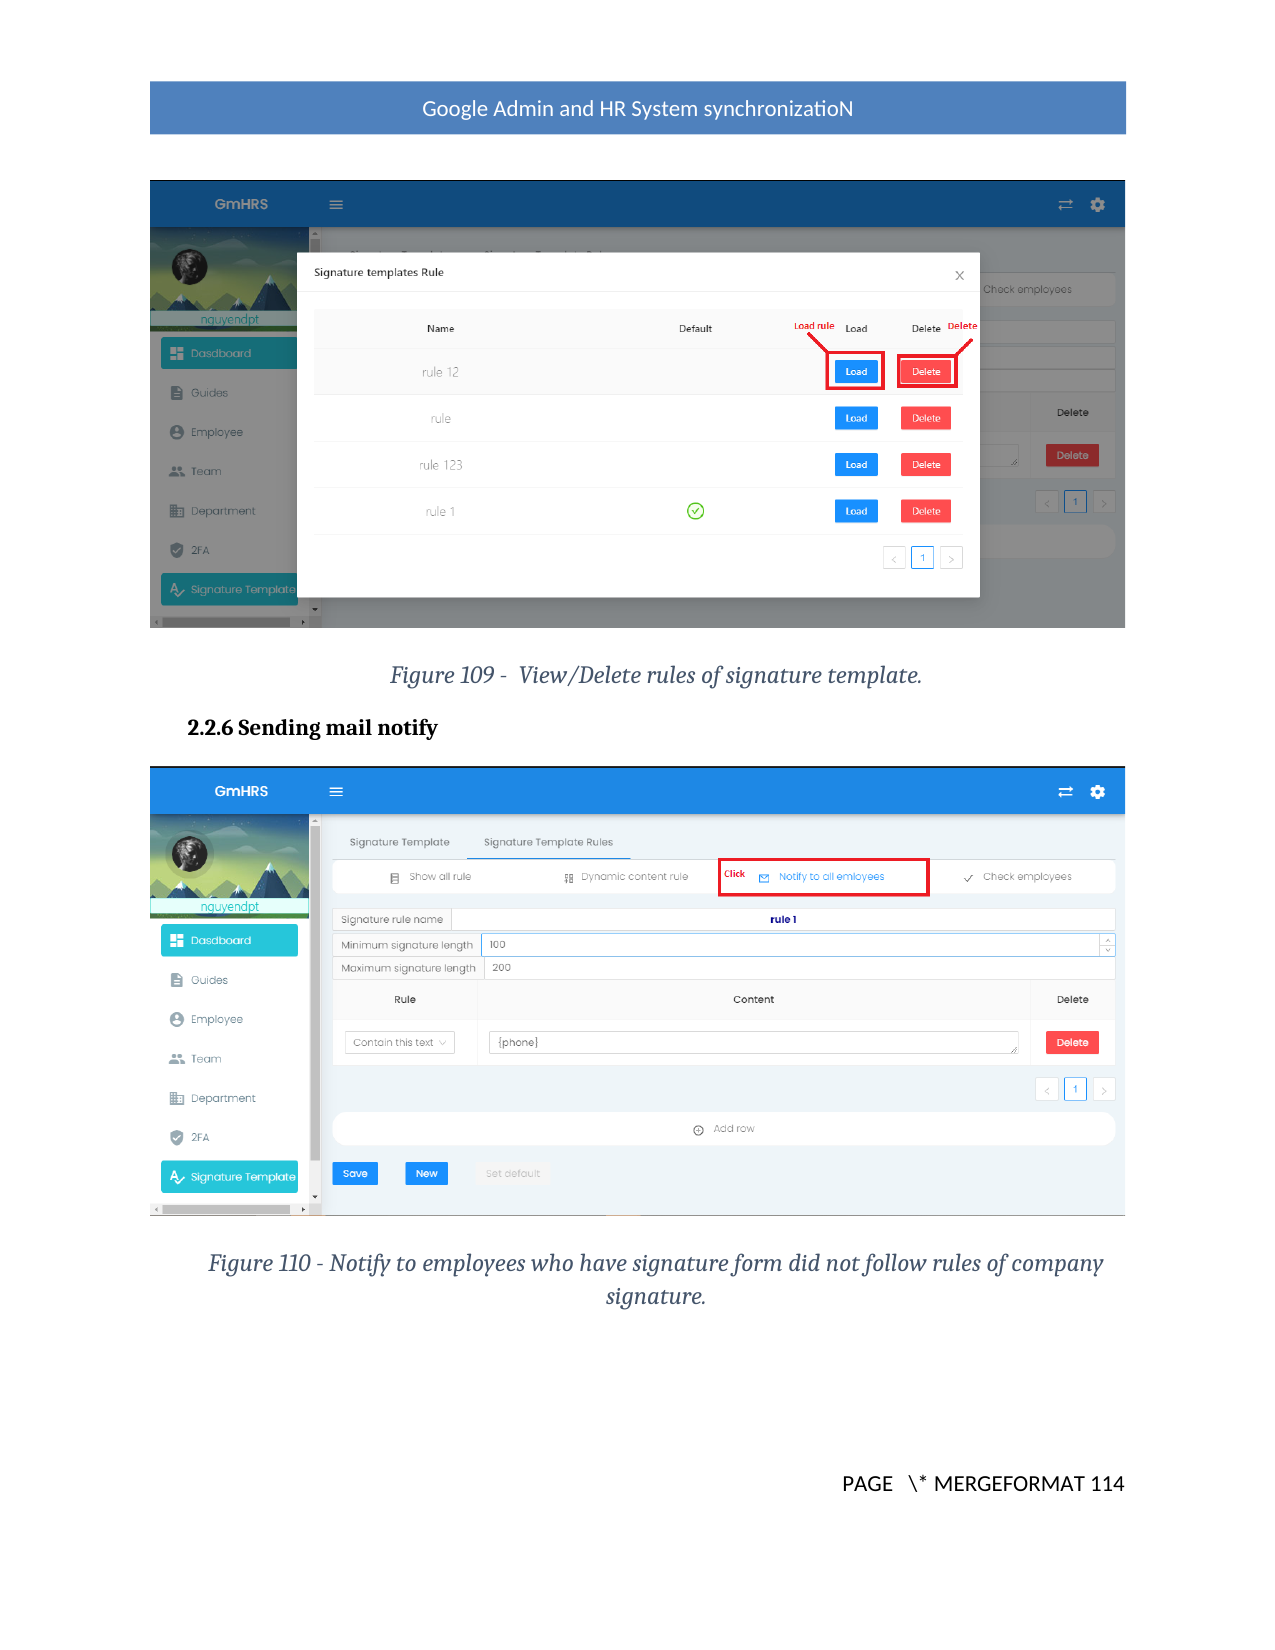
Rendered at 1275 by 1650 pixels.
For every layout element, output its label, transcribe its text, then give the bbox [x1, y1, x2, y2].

picture [150, 766, 1125, 1216]
text Figure 110 - Notify to employees who have signature form did not follow rules of company signature. [187, 1249, 1125, 1311]
picture [150, 180, 1125, 628]
text Figure 109 - View/Delete rules of signature template. [187, 661, 1125, 690]
subtitle 2.2.6 Sending mail notify [187, 715, 1125, 741]
